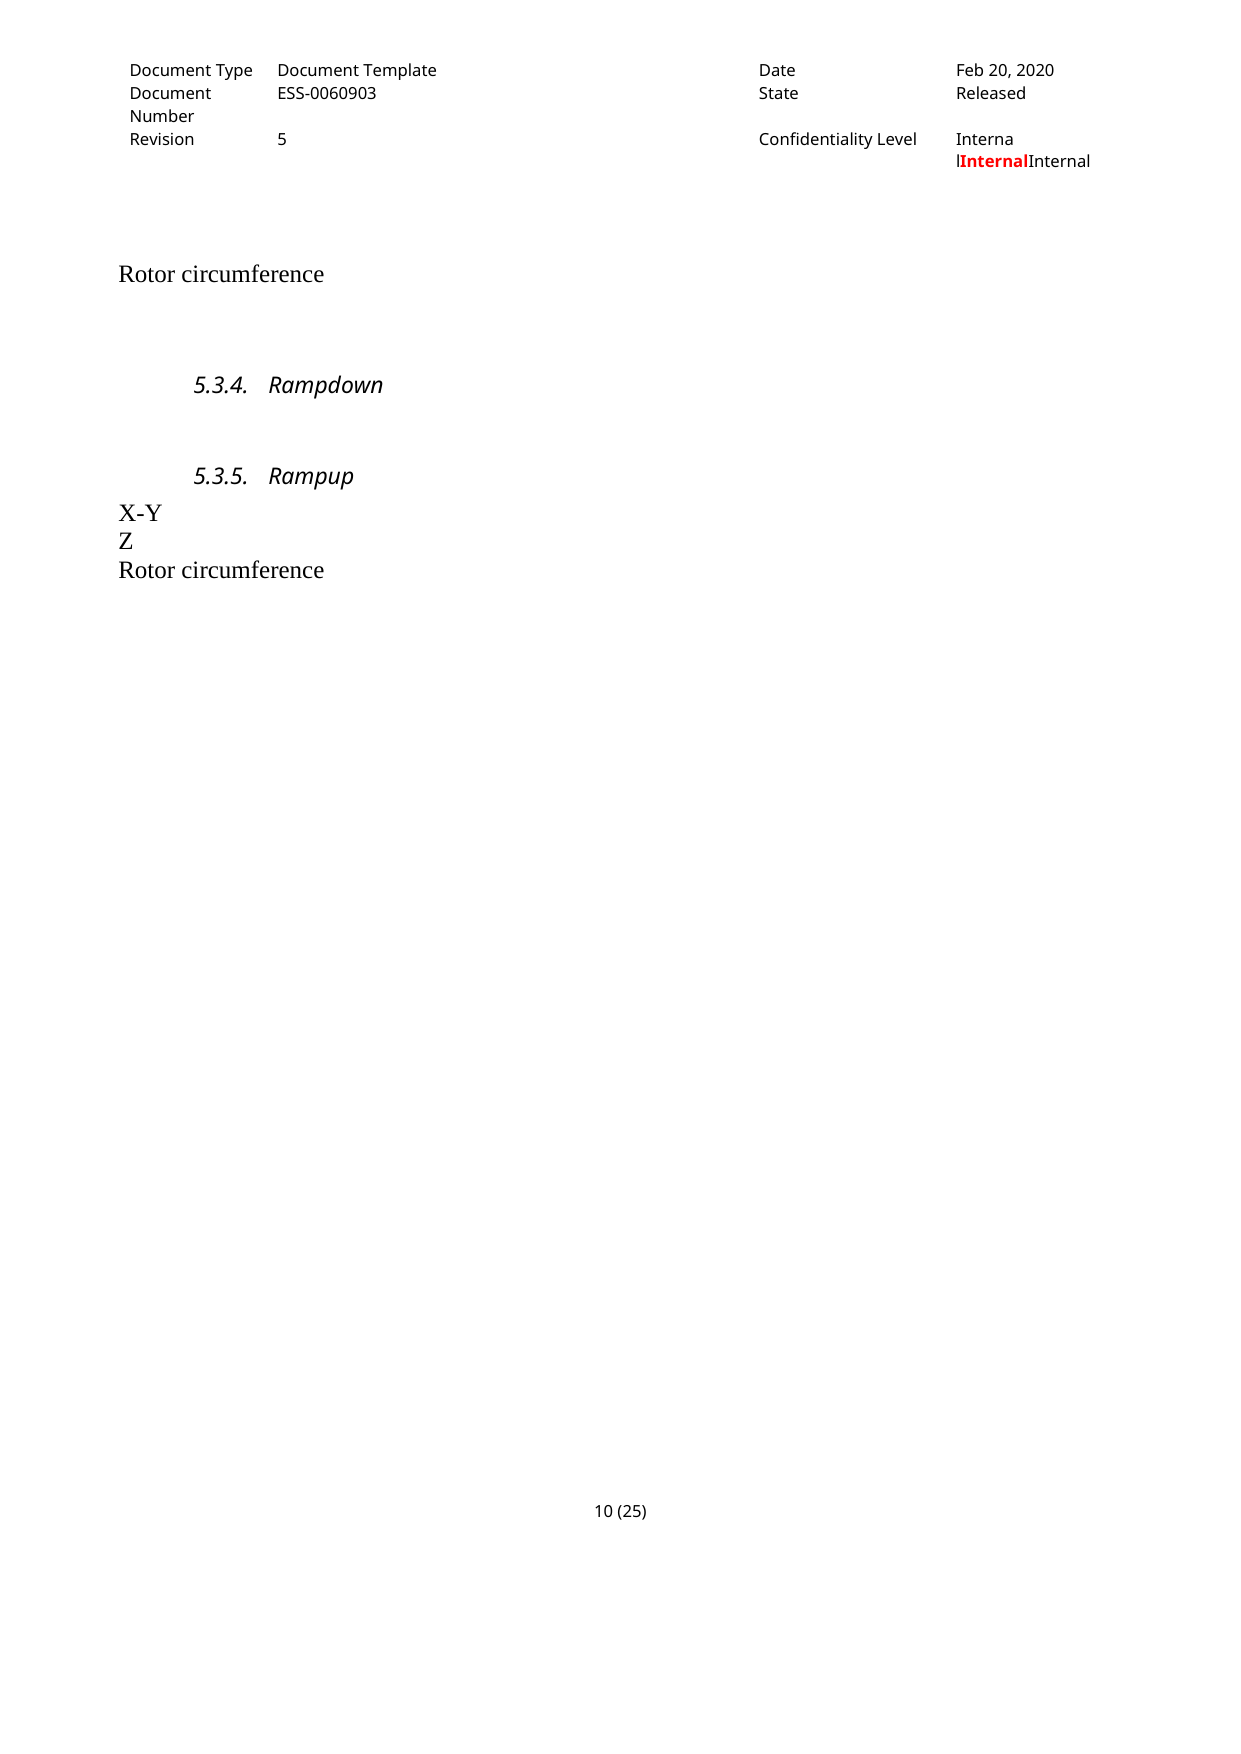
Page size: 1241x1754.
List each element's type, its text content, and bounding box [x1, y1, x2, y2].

text Rotor circumference [118, 555, 1122, 584]
text Z [118, 526, 1122, 555]
text Rotor circumference [118, 259, 1122, 288]
subtitle Rampdown [193, 369, 1122, 400]
subtitle Rampup [193, 460, 1122, 491]
text X-Y [118, 498, 1122, 526]
